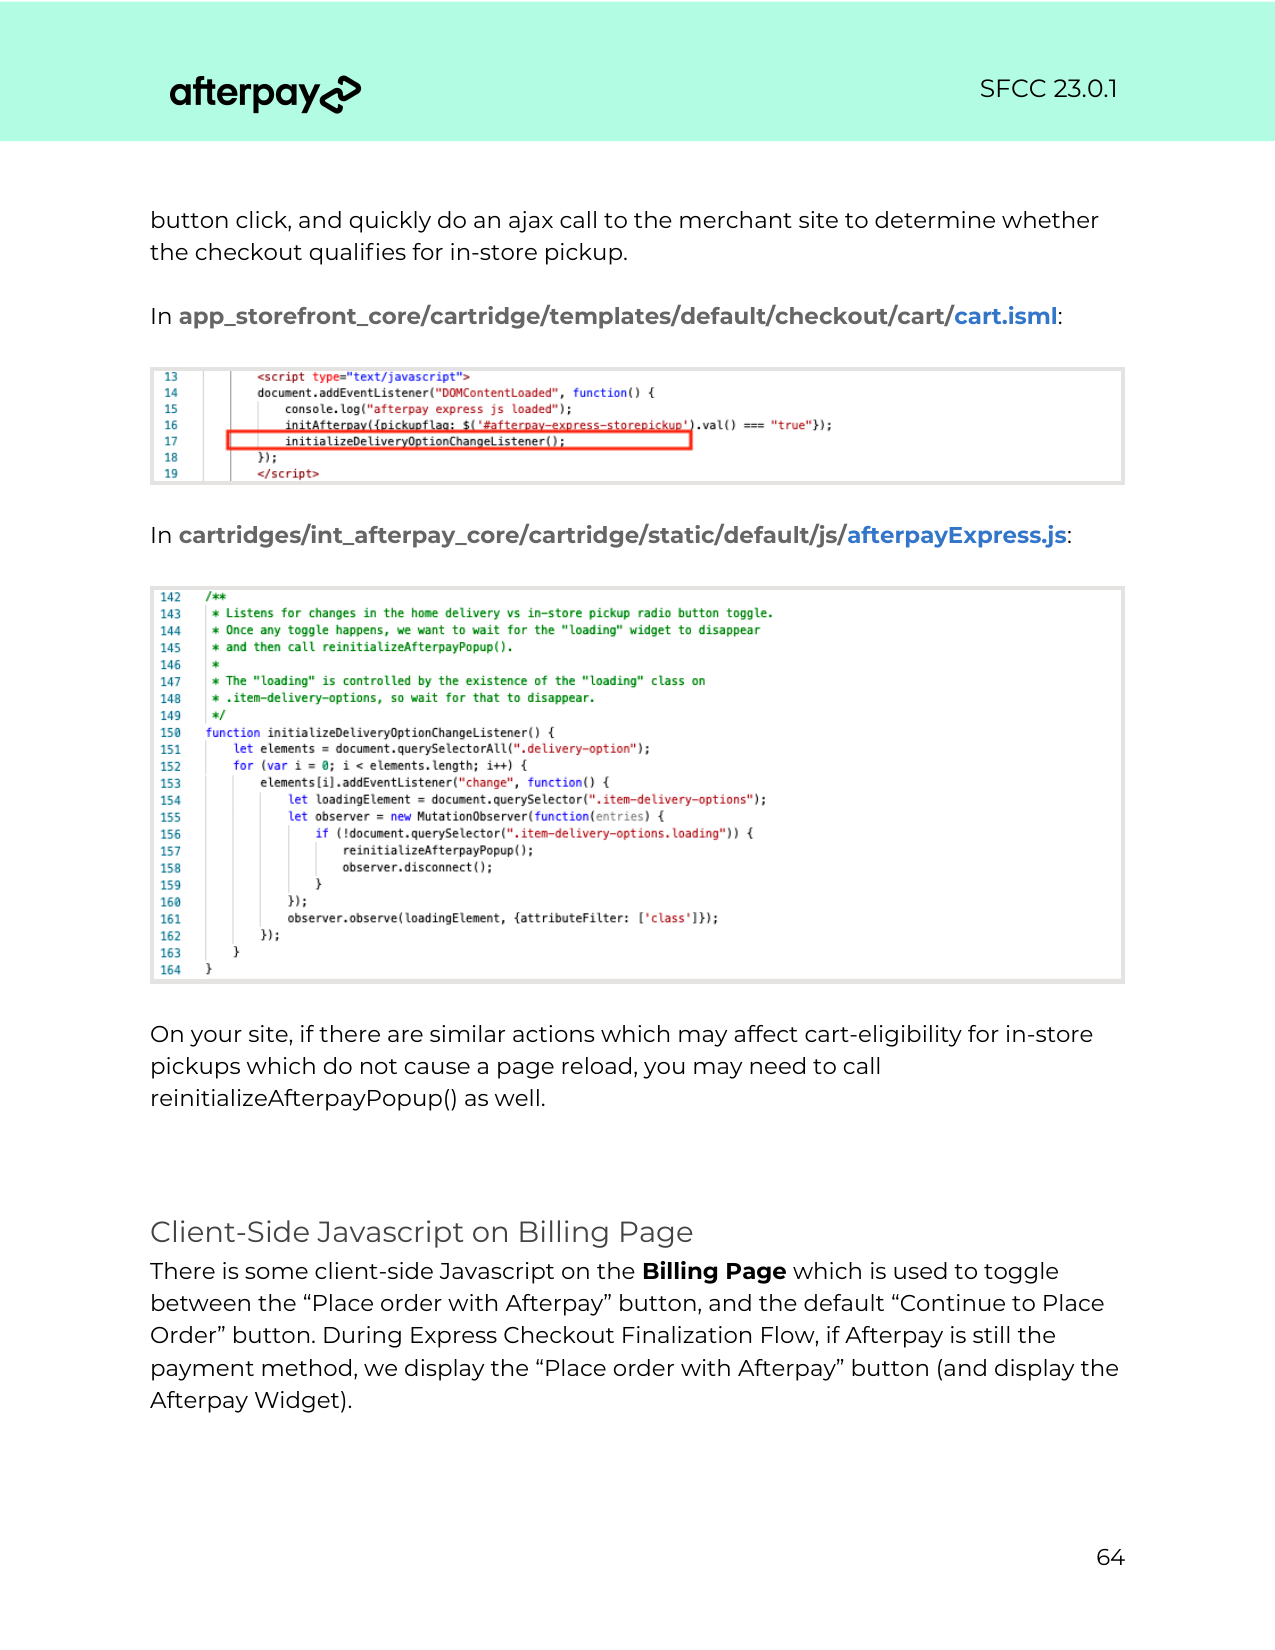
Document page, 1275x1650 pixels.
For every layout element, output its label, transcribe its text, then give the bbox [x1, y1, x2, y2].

subtitle Client-Side Javascript on Billing Page [150, 1214, 1125, 1249]
text There is some client-side Javascript on the Billing Page which is used to toggle between the “Place order with Afterpay” button, and the default “Continue to Place Order” button. During Express Checkout Finalization Flow, if Afterpay is still the payment method, we display the “Place order with Afterpay” button (and display the Afterpay Widget). [150, 1258, 1125, 1414]
picture [134, 47, 397, 142]
text In cartridges/int_afterpay_core/cartridge/static/default/js/afterpayExpress.js: [150, 522, 1125, 549]
text On your site, if there are similar actions which may affect cart-eligibility for in-store pickups which do not cause a page reload, you may need to call reinitializeAfterpayPopup() as well. [150, 1020, 1125, 1112]
picture [154, 590, 1121, 979]
picture [154, 371, 1121, 481]
